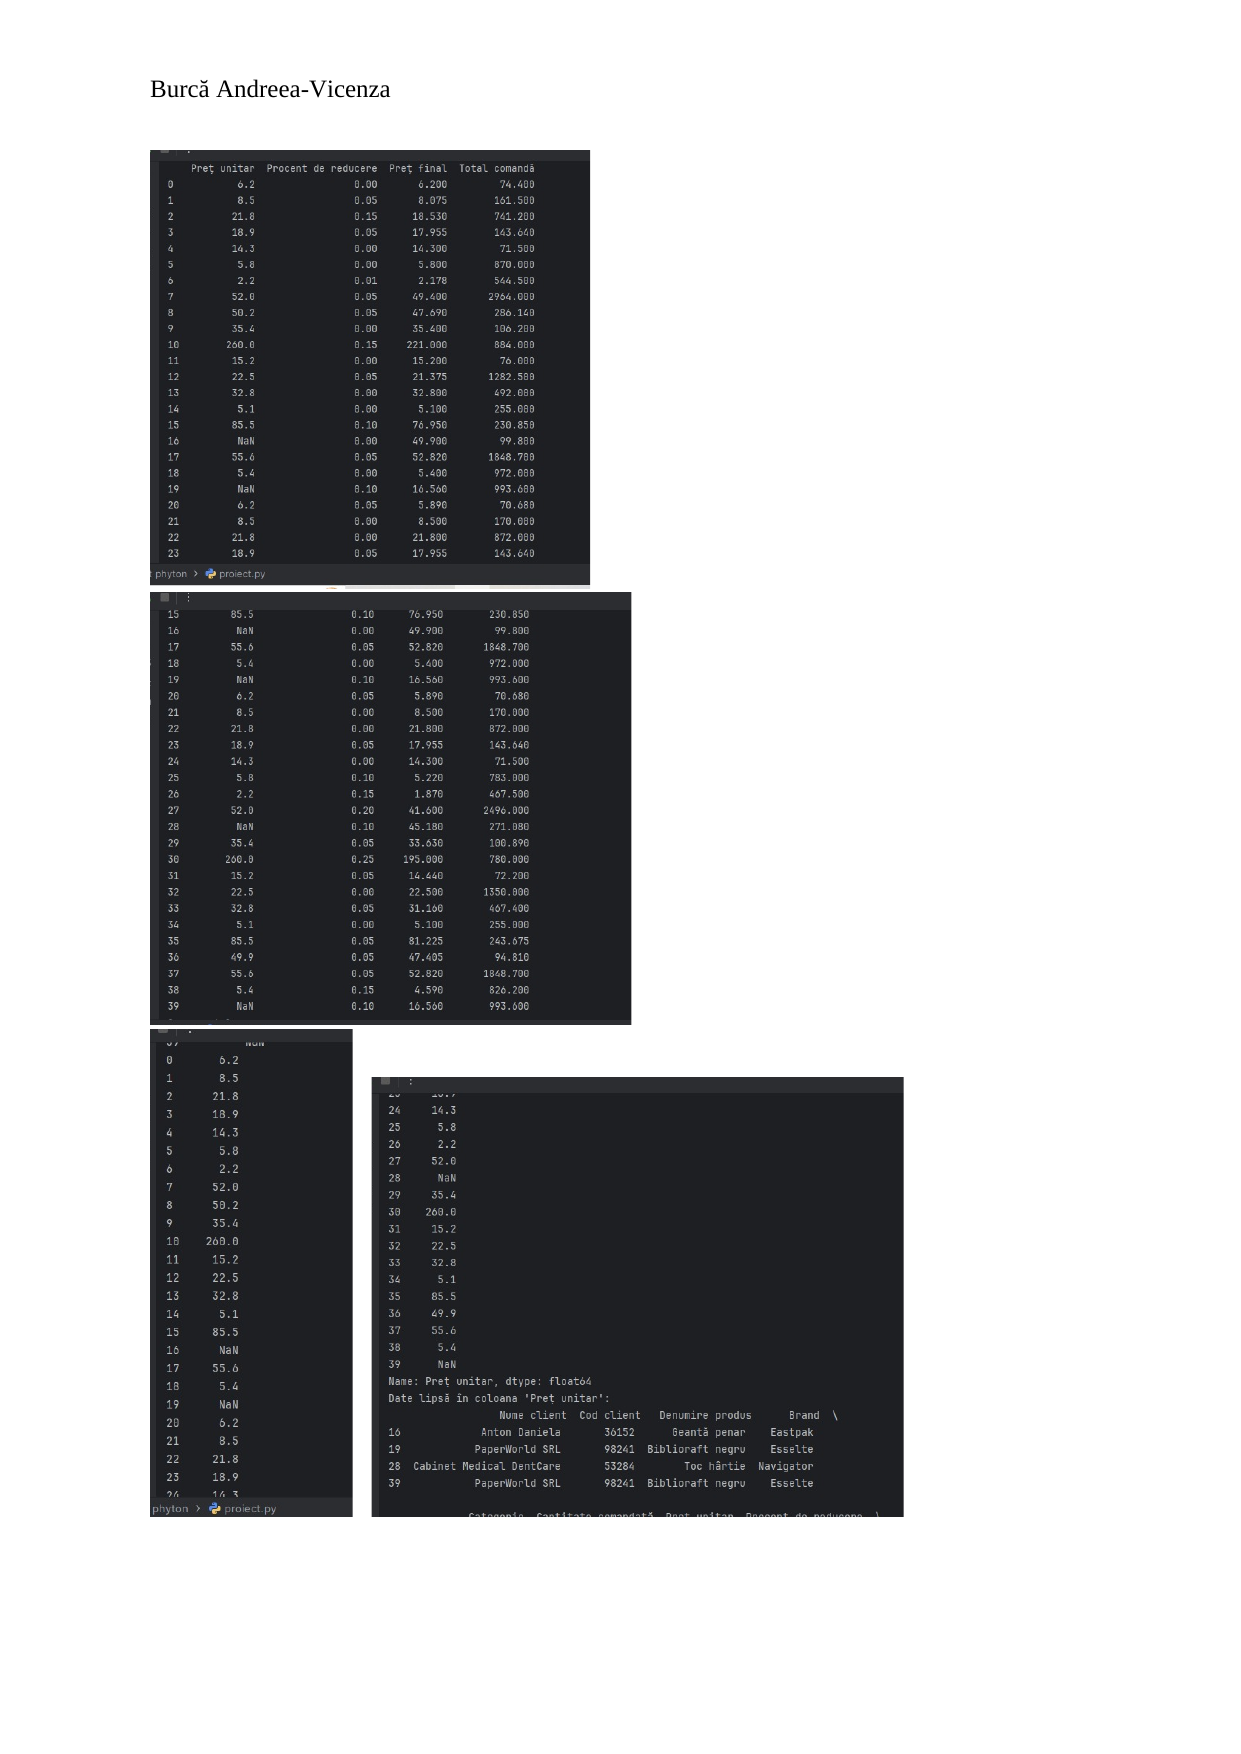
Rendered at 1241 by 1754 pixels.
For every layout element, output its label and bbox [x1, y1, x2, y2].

picture [150, 150, 591, 589]
picture [150, 592, 632, 1025]
picture [150, 1029, 353, 1517]
picture [371, 1077, 904, 1517]
